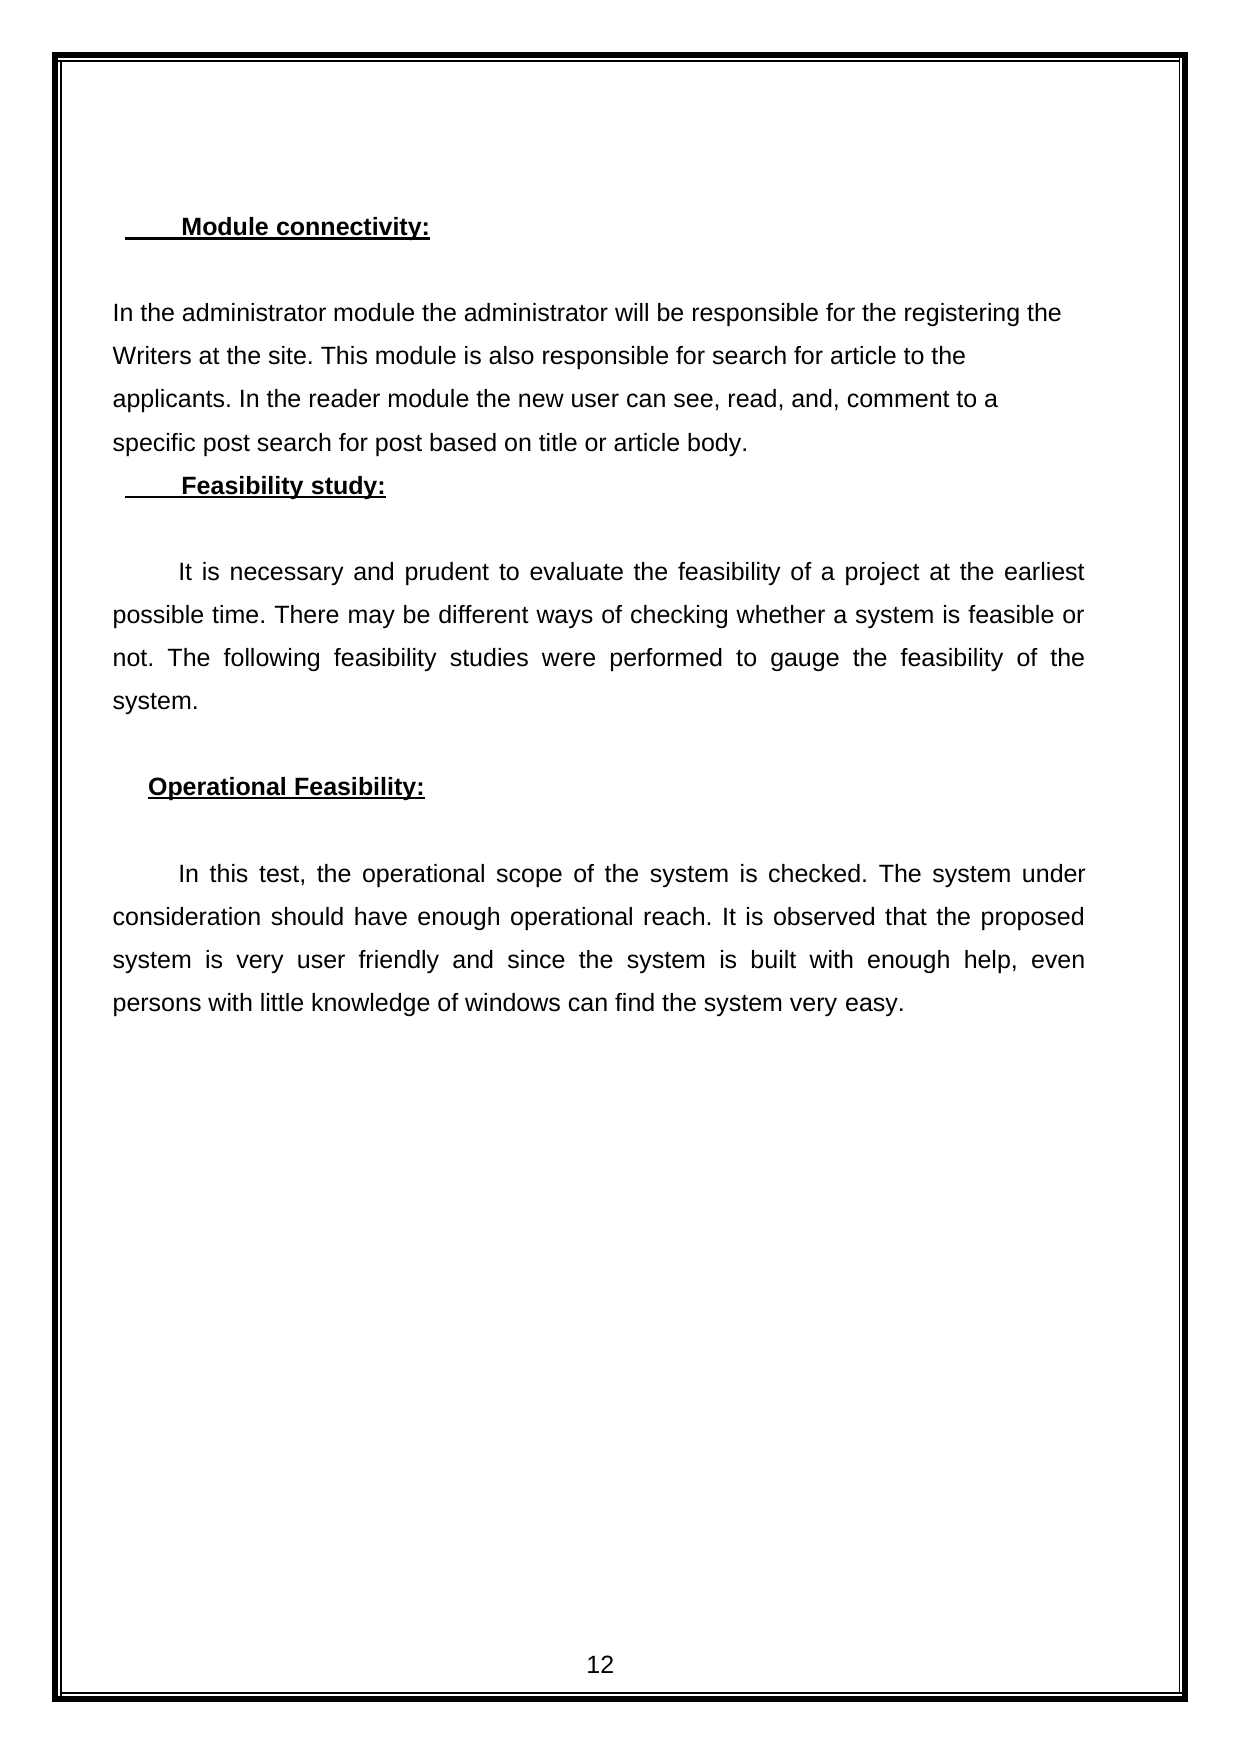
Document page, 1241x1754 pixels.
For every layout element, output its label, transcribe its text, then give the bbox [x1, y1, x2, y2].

text In this test, the operational scope of the system is checked. The system under consideration should have enough operational reach. It is observed that the proposed system is very user friendly and since the system is built with enough help, even persons with little knowledge of windows can find the system very easy. [112, 859, 1087, 1017]
text In the administrator module the administrator will be responsible for the registering the Writers at the site. This module is also responsible for search for article to the applicants. In the reader module the new user can see, read, and, comment to a specific post search for post based on title or article body. [112, 298, 1087, 456]
subtitle Module connectivity: [125, 212, 1179, 241]
text It is necessary and prudent to evaluate the feasibility of a project at the earliest possible time. There may be different ways of checking whether a system is feasible or not. The following feasibility studies were performed to gauge the feasibility of the system. [112, 557, 1087, 715]
subtitle Operational Feasibility: [64, 772, 1179, 801]
subtitle Feasibility study: [125, 471, 1179, 499]
